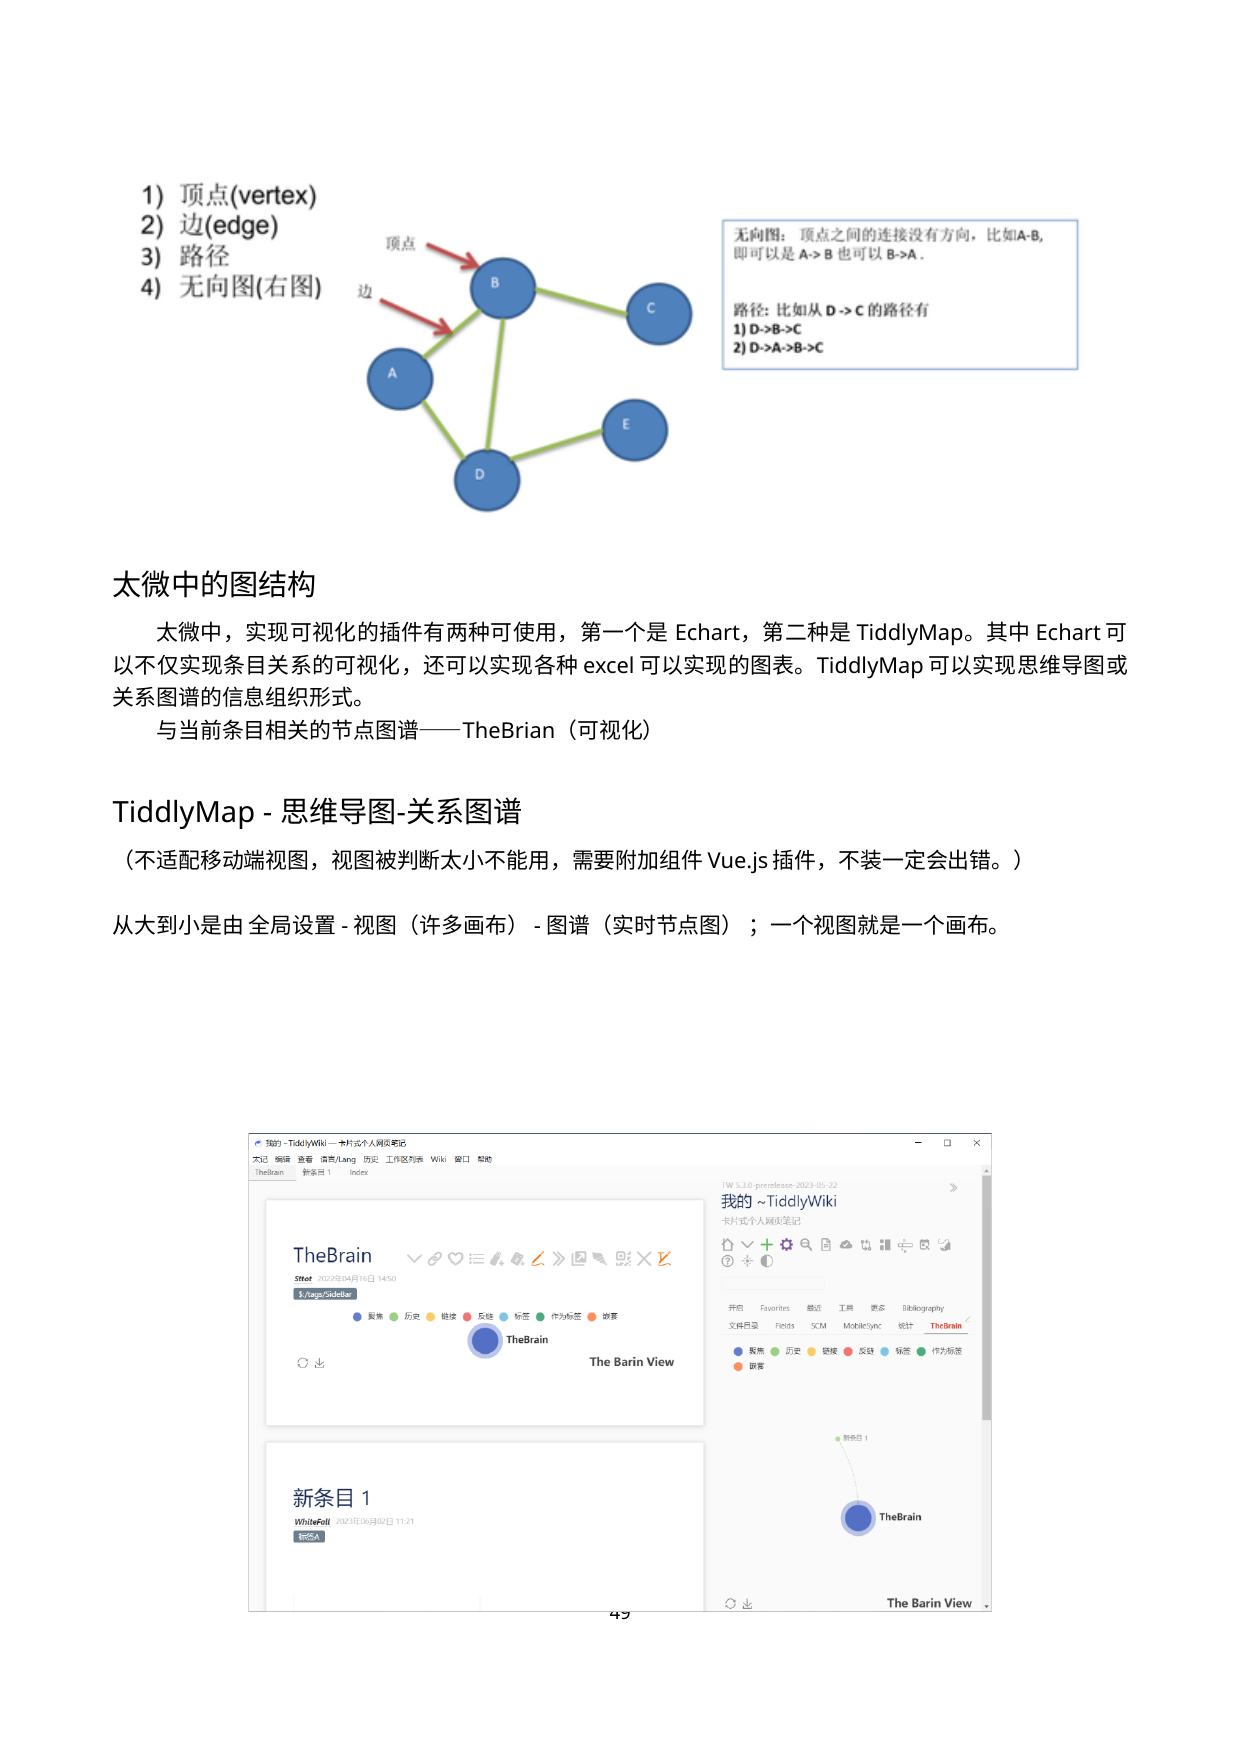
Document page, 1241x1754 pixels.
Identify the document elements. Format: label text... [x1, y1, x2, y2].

text 从大到小是由 全局设置 - 视图（许多画布） - 图谱（实时节点图） ；一个视图就是一个画布。 [112, 907, 1128, 940]
picture [112, 159, 1113, 516]
text TiddlyMap - 思维导图-关系图谱 [112, 777, 1128, 842]
picture [248, 1133, 992, 1612]
text 太微中，实现可视化的插件有两种可使用，第一个是Echart，第二种是TiddlyMap。其中Echart可以不仅实现条目关系的可视化，还可以实现各种excel可以实现的图表。TiddlyMap可以实现思维导图或关系图谱的信息组织形式。 [112, 615, 1128, 712]
text 太微中的图结构 [112, 550, 1128, 615]
text （不适配移动端视图，视图被判断太小不能用，需要附加组件Vue.js插件，不装一定会出错。） [112, 842, 1128, 875]
text 与当前条目相关的节点图谱——TheBrian（可视化） [112, 712, 1128, 745]
